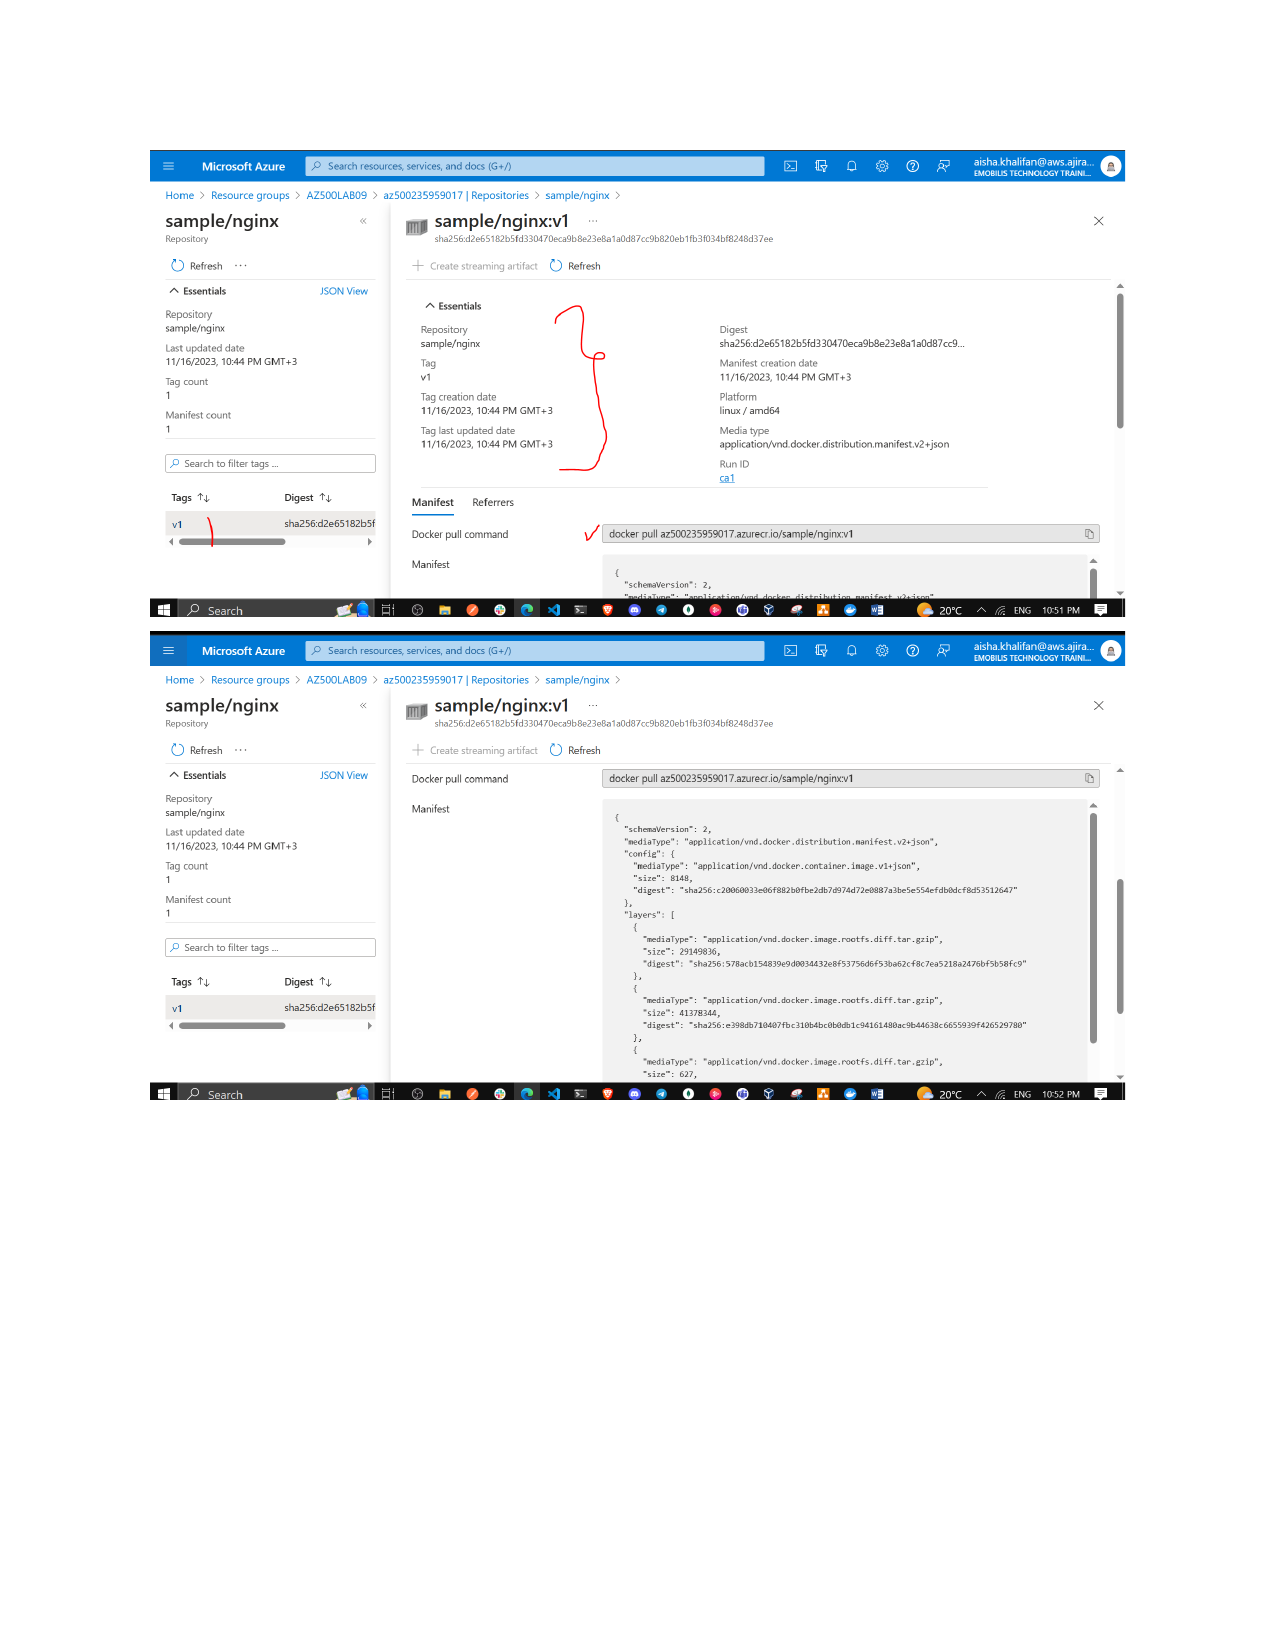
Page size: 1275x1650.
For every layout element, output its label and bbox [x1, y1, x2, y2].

picture [150, 150, 1125, 617]
picture [150, 631, 1125, 1100]
